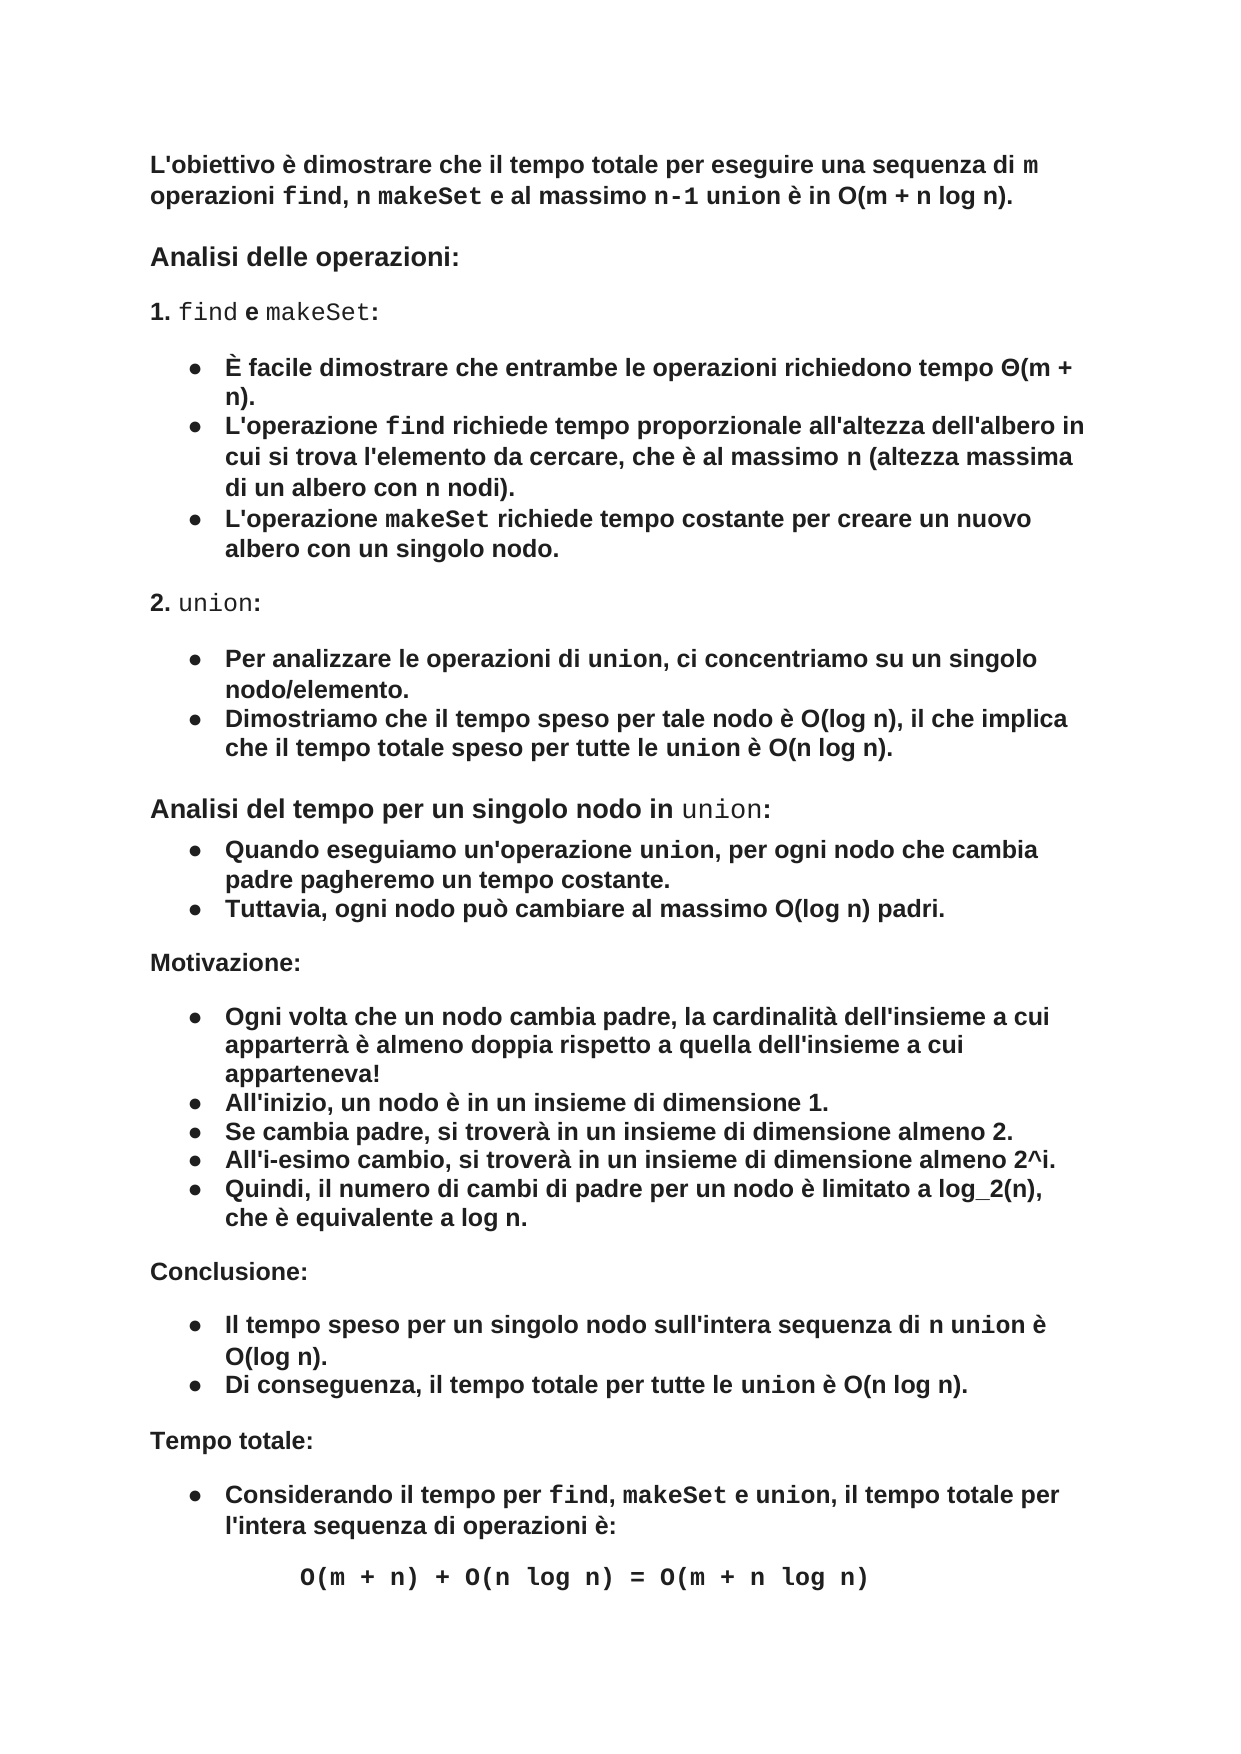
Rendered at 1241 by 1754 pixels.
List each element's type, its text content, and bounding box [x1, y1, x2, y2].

text Tempo totale: [150, 1426, 1090, 1455]
subtitle Analisi delle operazioni: [150, 241, 1090, 272]
list Considerando il tempo per find, makeSet e union, il tempo totale per l'intera sequenza di operazioni è: [187, 1480, 1090, 1539]
list All'inizio, un nodo è in un insieme di dimensione 1. [187, 1088, 1090, 1117]
list Se cambia padre, si troverà in un insieme di dimensione almeno 2. [187, 1117, 1090, 1146]
list Quando eseguiamo un'operazione union, per ogni nodo che cambia padre pagheremo un tempo costante. [187, 834, 1090, 894]
list L'operazione makeSet richiede tempo costante per creare un nuovo albero con un singolo nodo. [187, 503, 1090, 563]
text L'obiettivo è dimostrare che il tempo totale per eseguire una sequenza di m operazioni find, n makeSet e al massimo n-1 union è in O(m + n log n). [150, 150, 1090, 212]
list Il tempo speso per un singolo nodo sull'intera sequenza di n union è O(log n). [187, 1311, 1090, 1370]
text Conclusione: [150, 1257, 1090, 1286]
list Quindi, il numero di cambi di padre per un nodo è limitato a log_2(n), che è equivalente a log n. [187, 1174, 1090, 1232]
list Di conseguenza, il tempo totale per tutte le union è O(n log n). [187, 1370, 1090, 1401]
text O(m + n) + O(n log n) = O(m + n log n) [225, 1564, 1090, 1593]
list È facile dimostrare che entrambe le operazioni richiedono tempo Θ(m + n). [187, 353, 1090, 411]
text 2. union: [150, 588, 1090, 619]
text Motivazione: [150, 948, 1090, 977]
list Dimostriamo che il tempo speso per tale nodo è O(log n), il che implica che il tempo totale speso per tutte le union è O(n log n). [187, 704, 1090, 763]
list Per analizzare le operazioni di union, ci concentriamo su un singolo nodo/elemento. [187, 644, 1090, 704]
list All'i-esimo cambio, si troverà in un insieme di dimensione almeno 2^i. [187, 1146, 1090, 1174]
text 1. find e makeSet: [150, 297, 1090, 328]
list L'operazione find richiede tempo proporzionale all'altezza dell'albero in cui si trova l'elemento da cercare, che è al massimo n (altezza massima di un albero con n nodi). [187, 411, 1090, 503]
subtitle Analisi del tempo per un singolo nodo in union: [150, 793, 1090, 826]
list Tuttavia, ogni nodo può cambiare al massimo O(log n) padri. [187, 894, 1090, 923]
list Ogni volta che un nodo cambia padre, la cardinalità dell'insieme a cui apparterrà è almeno doppia rispetto a quella dell'insieme a cui apparteneva! [187, 1002, 1090, 1088]
